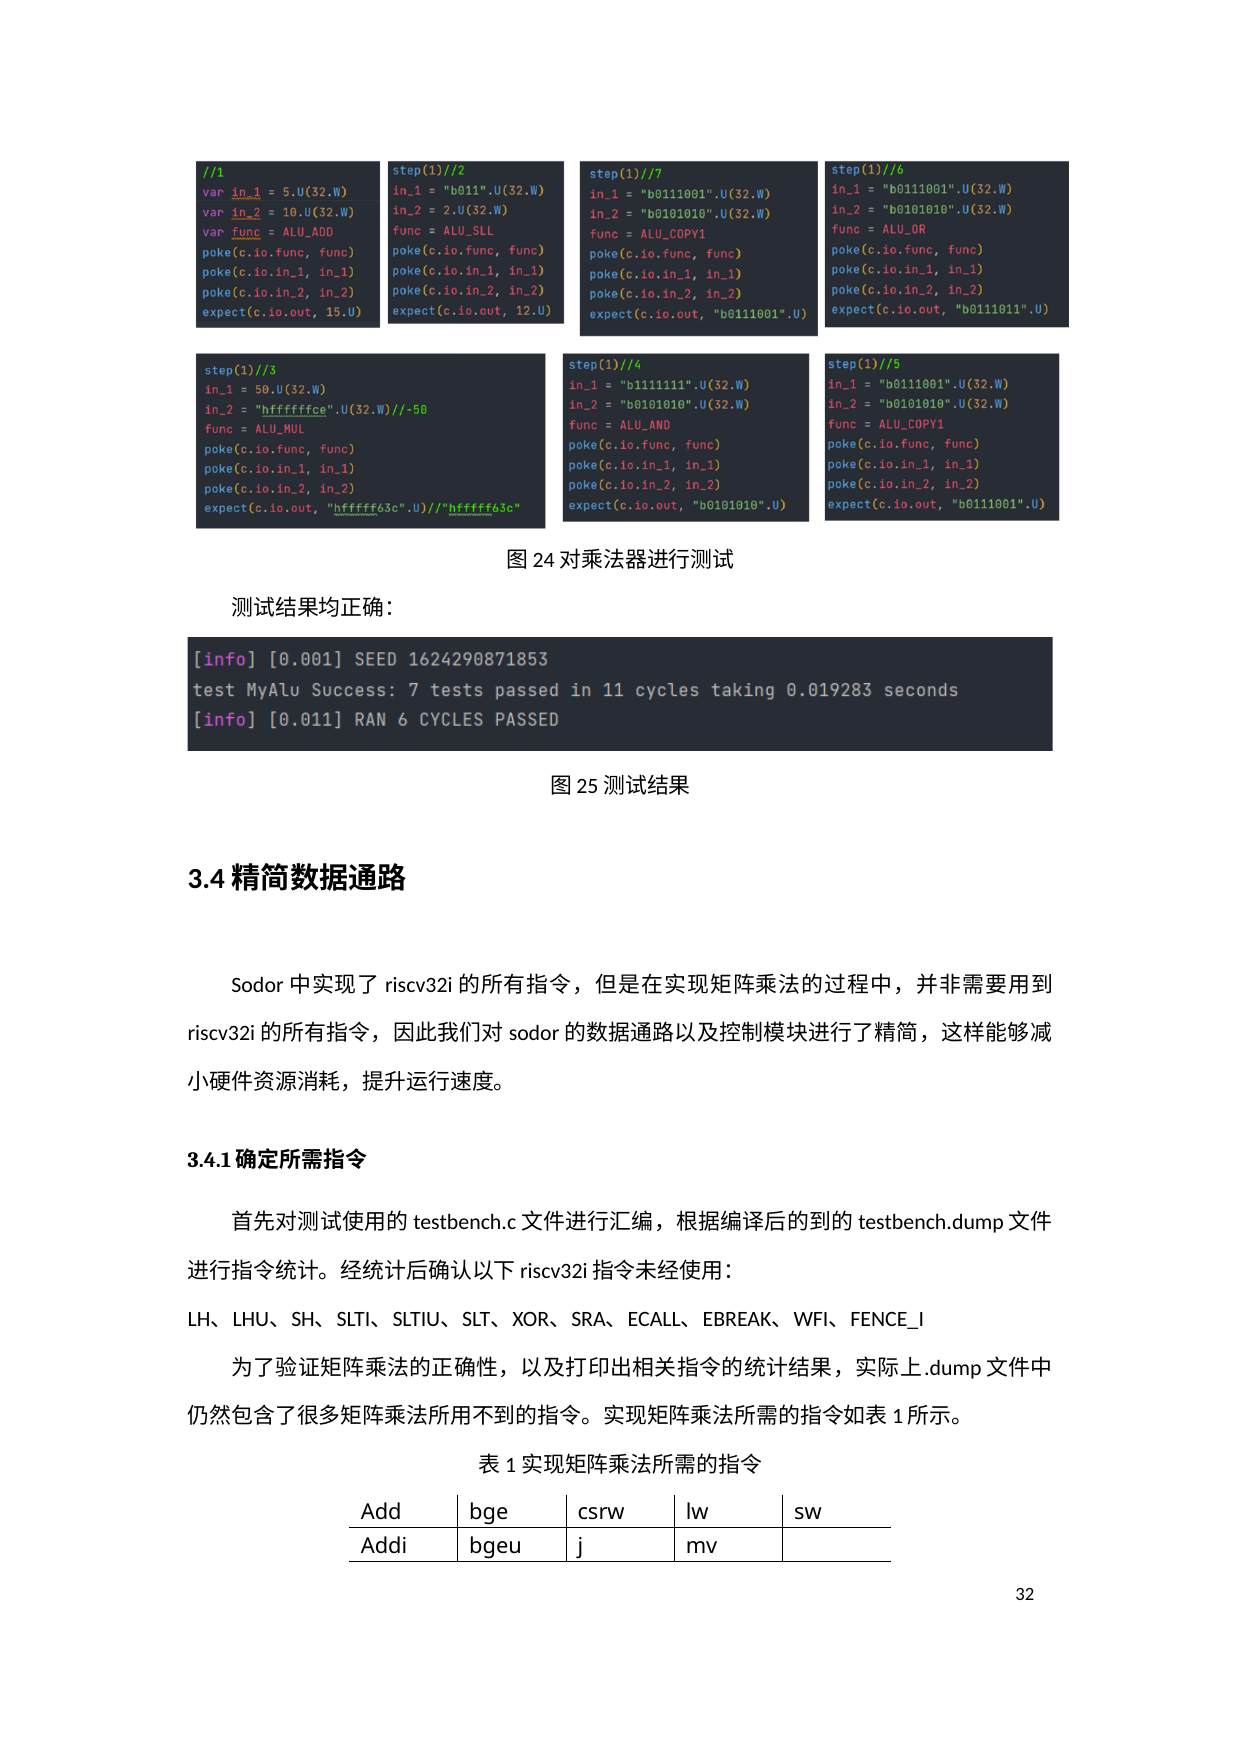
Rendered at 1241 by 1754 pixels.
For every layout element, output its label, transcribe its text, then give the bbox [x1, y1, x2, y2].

picture [187, 151, 1069, 534]
text LH、LHU、SH、SLTI、SLTIU、SLT、XOR、SRA、ECALL、EBREAK、WFI、FENCE_I [187, 1301, 1053, 1333]
text 图25 测试结果 [187, 768, 1053, 800]
table_cell Addi [349, 1528, 457, 1561]
text 图24 对乘法器进行测试 [187, 541, 1053, 574]
text 表1 实现矩阵乘法所需的指令 [187, 1446, 1053, 1479]
table_header csrw [567, 1495, 674, 1527]
table_cell bgeu [458, 1528, 566, 1561]
table_header sw [783, 1495, 891, 1527]
text 首先对测试使用的testbench.c文件进行汇编，根据编译后的到的testbench.dump文件进行指令统计。经统计后确认以下riscv32i指令未经使用： [187, 1204, 1053, 1285]
text Sodor中实现了riscv32i的所有指令，但是在实现矩阵乘法的过程中，并非需要用到riscv32i的所有指令，因此我们对sodor的数据通路以及控制模块进行了精简，这样能够减小硬件资源消耗，提升运行速度。 [187, 966, 1053, 1096]
table_cell [783, 1528, 891, 1561]
table_header bge [458, 1495, 566, 1527]
table_cell j [567, 1528, 674, 1561]
picture [187, 637, 1053, 751]
subtitle 3.4.1 确定所需指令 [187, 1141, 1053, 1174]
table_header lw [675, 1495, 782, 1527]
text 测试结果均正确： [187, 589, 1053, 622]
table_header Add [349, 1495, 457, 1527]
text 为了验证矩阵乘法的正确性，以及打印出相关指令的统计结果，实际上.dump文件中仍然包含了很多矩阵乘法所用不到的指令。实现矩阵乘法所需的指令如表1所示。 [187, 1349, 1053, 1431]
subtitle 3.4 精简数据通路 [187, 843, 1053, 908]
table_cell mv [675, 1528, 782, 1561]
